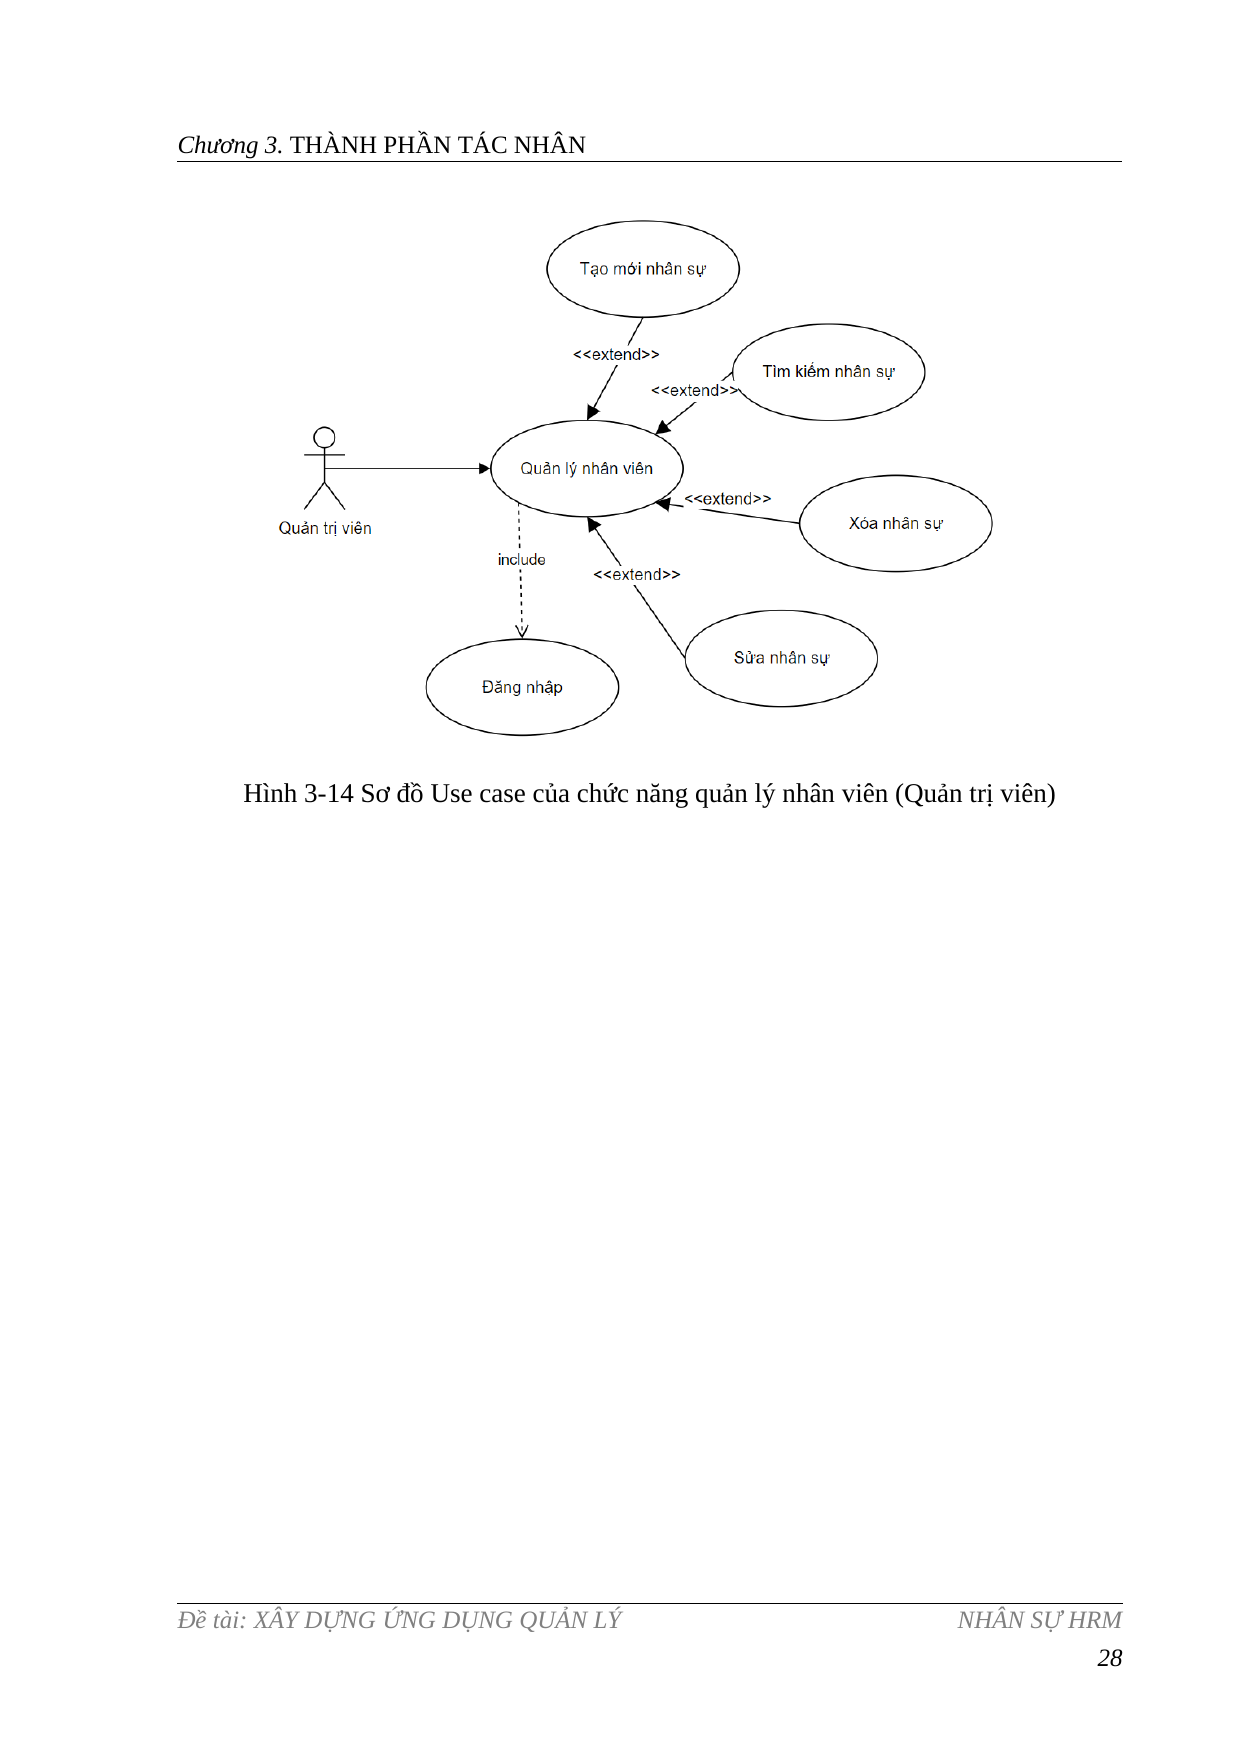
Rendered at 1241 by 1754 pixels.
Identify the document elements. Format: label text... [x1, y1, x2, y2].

picture [177, 196, 1123, 756]
